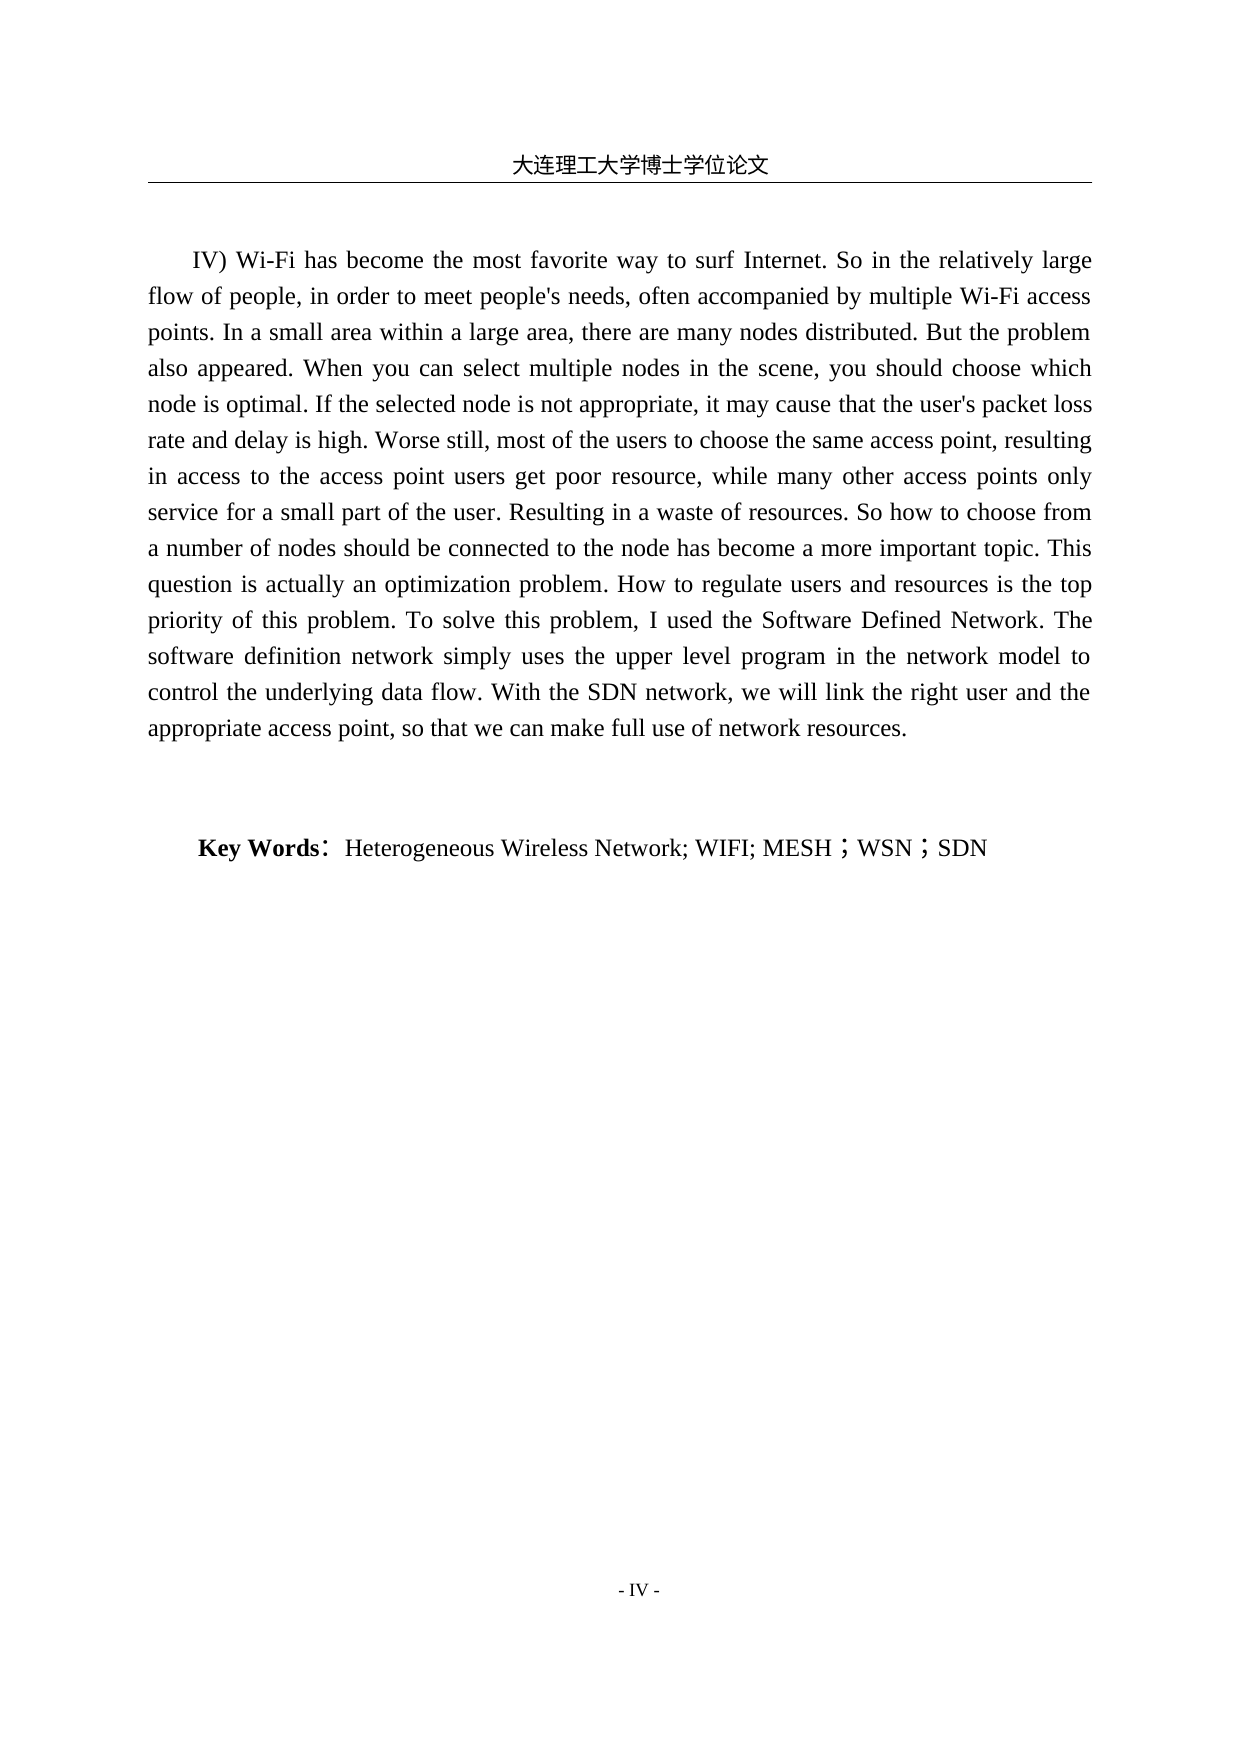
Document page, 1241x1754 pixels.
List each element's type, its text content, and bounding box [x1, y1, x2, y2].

text IV) Wi-Fi has become the most favorite way to surf Internet. So in the relatively large flow of people, in order to meet people's needs, often accompanied by multiple Wi-Fi access points. In a small area within a large area, there are many nodes distributed. But the problem also appeared. When you can select multiple nodes in the scene, you should choose which node is optimal. If the selected node is not appropriate, it may cause that the user's packet loss rate and delay is high. Worse still, most of the users to choose the same access point, resulting in access to the access point users get poor resource, while many other access points only service for a small part of the user. Resulting in a waste of resources. So how to choose from a number of nodes should be connected to the node has become a more important topic. This question is actually an optimization problem. How to regulate users and resources is the top priority of this problem. To solve this problem, I used the Software Defined Network. The software definition network simply uses the upper level program in the network model to control the underlying data flow. With the SDN network, we will link the right user and the appropriate access point, so that we can make full use of network resources. [148, 246, 1092, 741]
text Key Words：Heterogeneous Wireless Network; WIFI; MESH；WSN；SDN [148, 827, 1092, 863]
